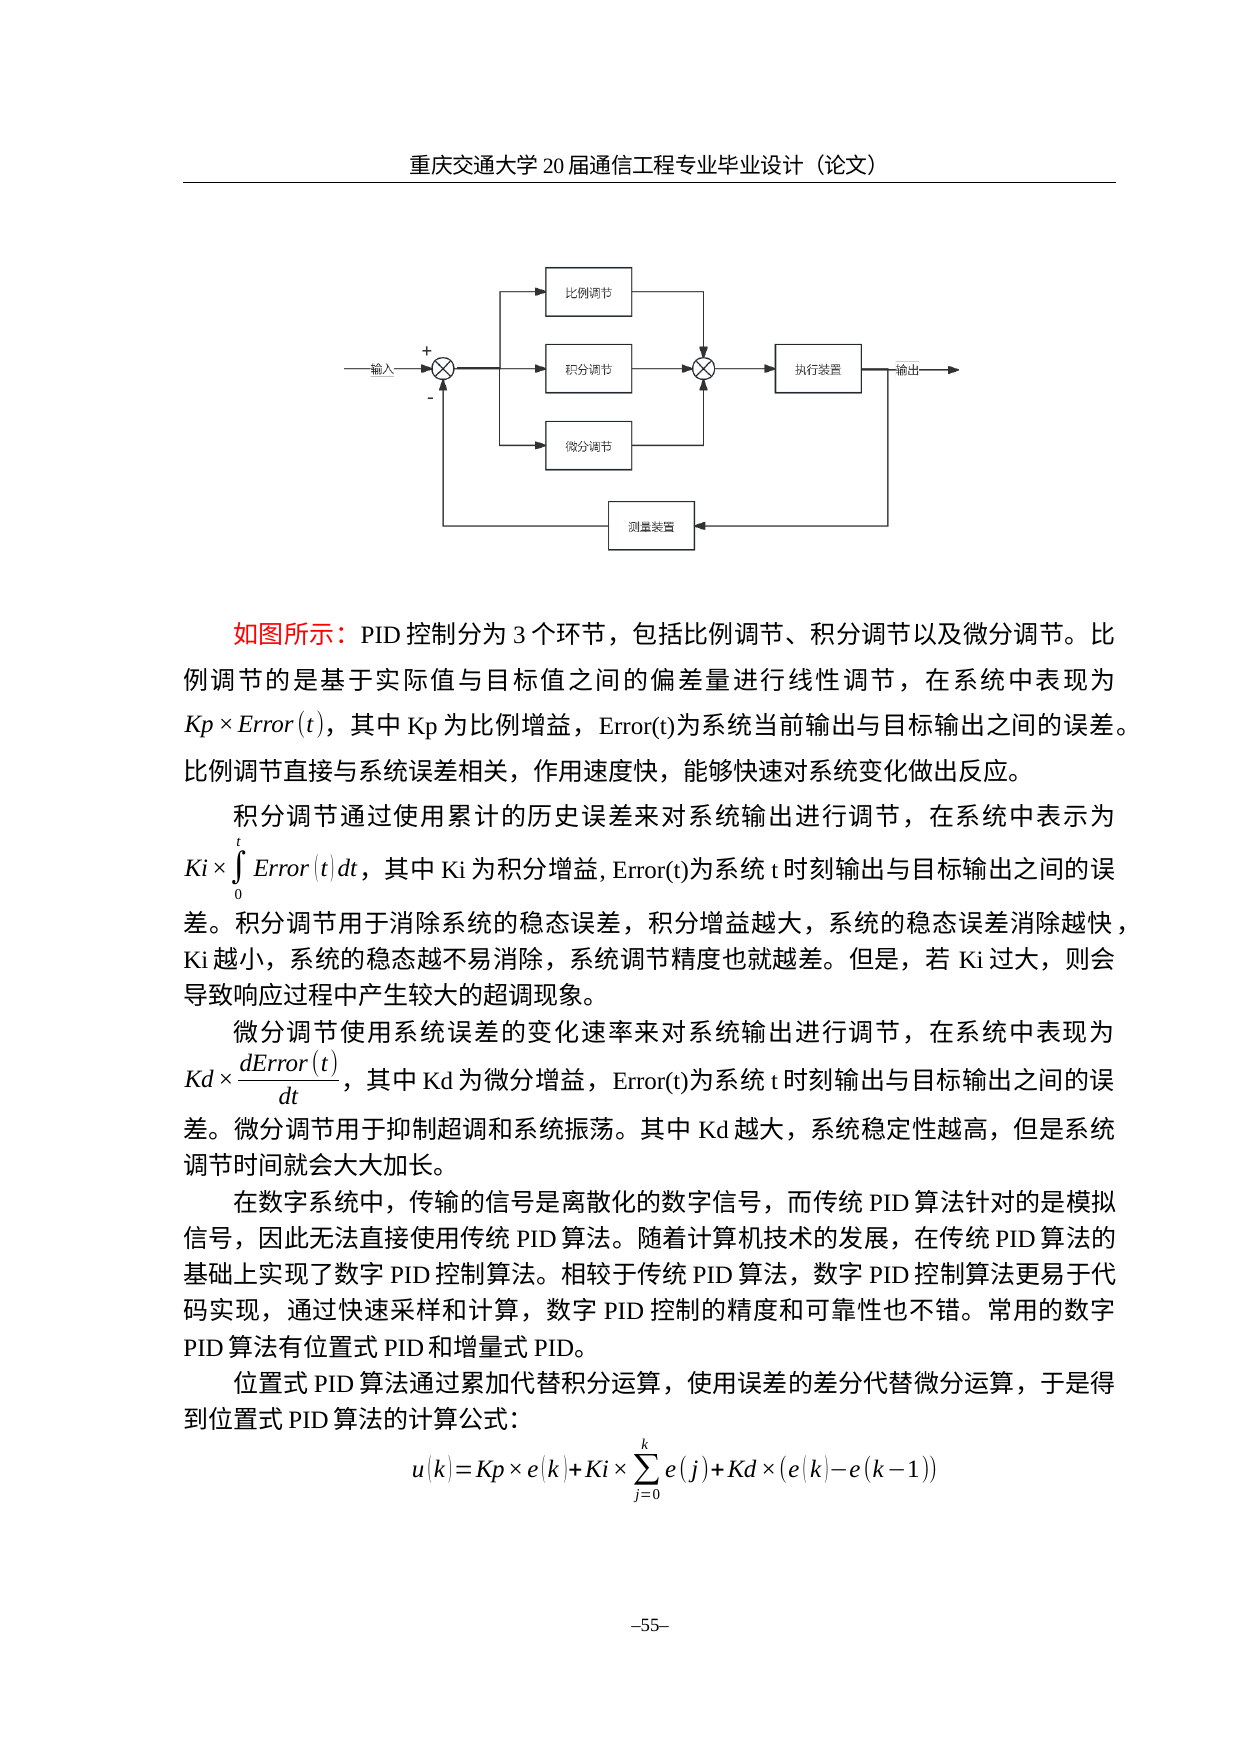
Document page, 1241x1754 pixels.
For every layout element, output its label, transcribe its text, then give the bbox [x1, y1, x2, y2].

text 积分调节通过使用累计的历史误差来对系统输出进行调节，在系统中表示为，其中Ki为积分增益, Error(t)为系统t时刻输出与目标输出之间的误差。积分调节用于消除系统的稳态误差，积分增益越大，系统的稳态误差消除越快，Ki越小，系统的稳态越不易消除，系统调节精度也就越差。但是，若Ki过大，则会导致响应过程中产生较大的超调现象。 [183, 796, 1116, 1012]
text 如图所示：PID控制分为3个环节，包括比例调节、积分调节以及微分调节。比例调节的是基于实际值与目标值之间的偏差量进行线性调节，在系统中表现为，其中Kp为比例增益，Error(t)为系统当前输出与目标输出之间的误差。比例调节直接与系统误差相关，作用速度快，能够快速对系统变化做出反应。 [183, 615, 1116, 787]
picture [321, 245, 978, 572]
text 在数字系统中，传输的信号是离散化的数字信号，而传统PID算法针对的是模拟信号，因此无法直接使用传统PID算法。随着计算机技术的发展，在传统PID算法的基础上实现了数字PID控制算法。相较于传统PID算法，数字PID控制算法更易于代码实现，通过快速采样和计算，数字PID控制的精度和可靠性也不错。常用的数字PID算法有位置式PID和增量式PID。 [183, 1182, 1116, 1363]
text 位置式PID算法通过累加代替积分运算，使用误差的差分代替微分运算，于是得到位置式PID算法的计算公式： [183, 1363, 1116, 1436]
text 微分调节使用系统误差的变化速率来对系统输出进行调节，在系统中表现为，其中Kd为微分增益，Error(t)为系统t时刻输出与目标输出之间的误差。微分调节用于抑制超调和系统振荡。其中Kd越大，系统稳定性越高，但是系统调节时间就会大大加长。 [183, 1012, 1116, 1182]
